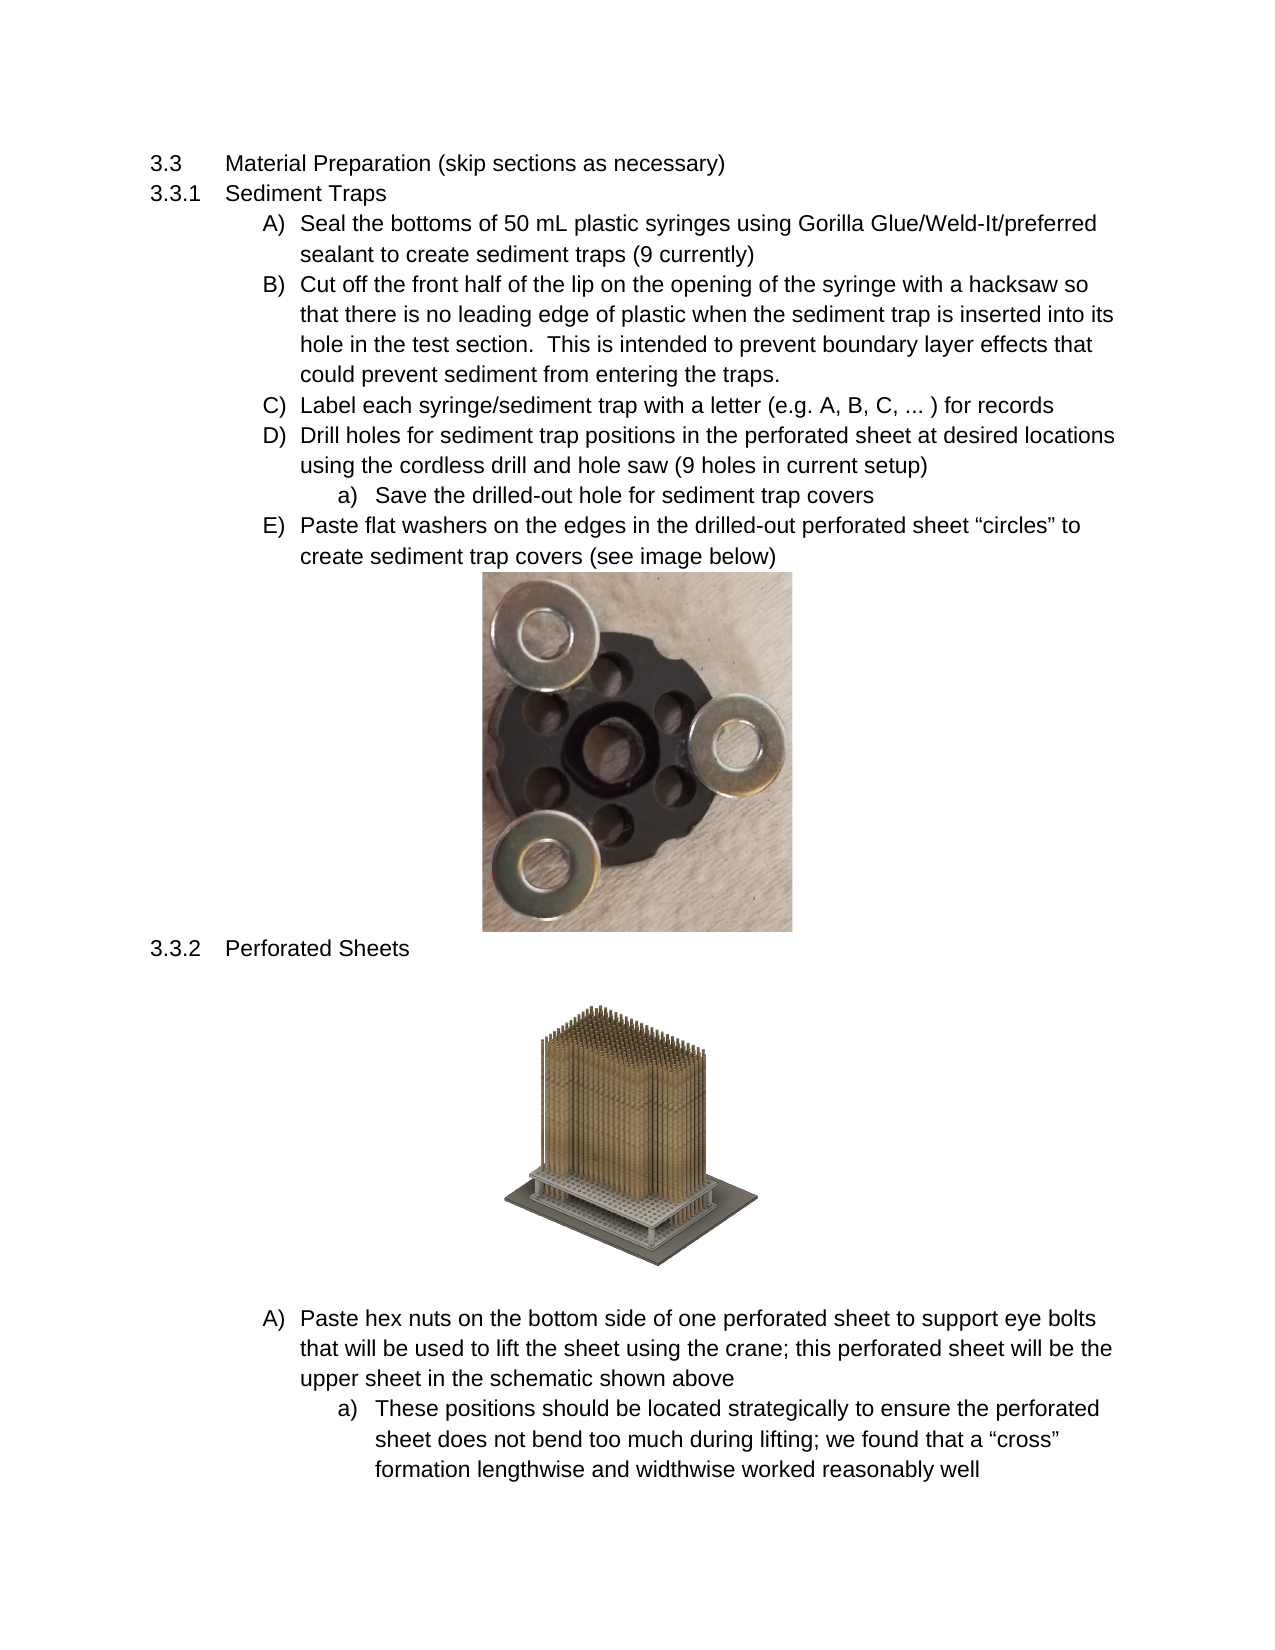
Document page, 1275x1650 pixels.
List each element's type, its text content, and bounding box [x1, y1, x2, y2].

list Paste hex nuts on the bottom side of one perforated sheet to support eye bolts that will be used to lift the sheet using the crane; this perforated sheet will be the upper sheet in the schematic shown above [262, 1305, 1125, 1391]
list Paste flat washers on the edges in the drilled-out perforated sheet “circles” to create sediment trap covers (see image below) [262, 512, 1125, 569]
list Seal the bottoms of 50 mL plastic syringes using Gorilla Glue/Weld-It/preferred sealant to create sediment traps (9 currently) [262, 210, 1125, 267]
list These positions should be located strategically to ensure the perforated sheet does not bend too much during lifting; we found that a “cross” formation lengthwise and widthwise worked reasonably well [337, 1395, 1125, 1482]
text 3.3 Material Preparation (skip sections as necessary) [150, 150, 1125, 176]
text 3.3.1 Sediment Traps [150, 180, 1125, 207]
picture [482, 572, 793, 932]
text 3.3.2 Perforated Sheets [150, 935, 1125, 962]
list Save the drilled-out hole for sediment trap covers [337, 482, 1125, 509]
list Label each syringe/sediment trap with a letter (e.g. A, B, C, ... ) for records [262, 392, 1125, 418]
list Cut off the front half of the lip on the opening of the syringe with a hacksaw so that there is no leading edge of plastic when the sediment trap is inserted into its hole in the test section. This is intended to prevent boundary layer effects that could prevent sediment from entering the traps. [262, 271, 1125, 388]
picture [339, 965, 936, 1301]
list Drill holes for sediment trap positions in the perforated sheet at desired locations using the cordless drill and hole saw (9 holes in current setup) [262, 422, 1125, 478]
